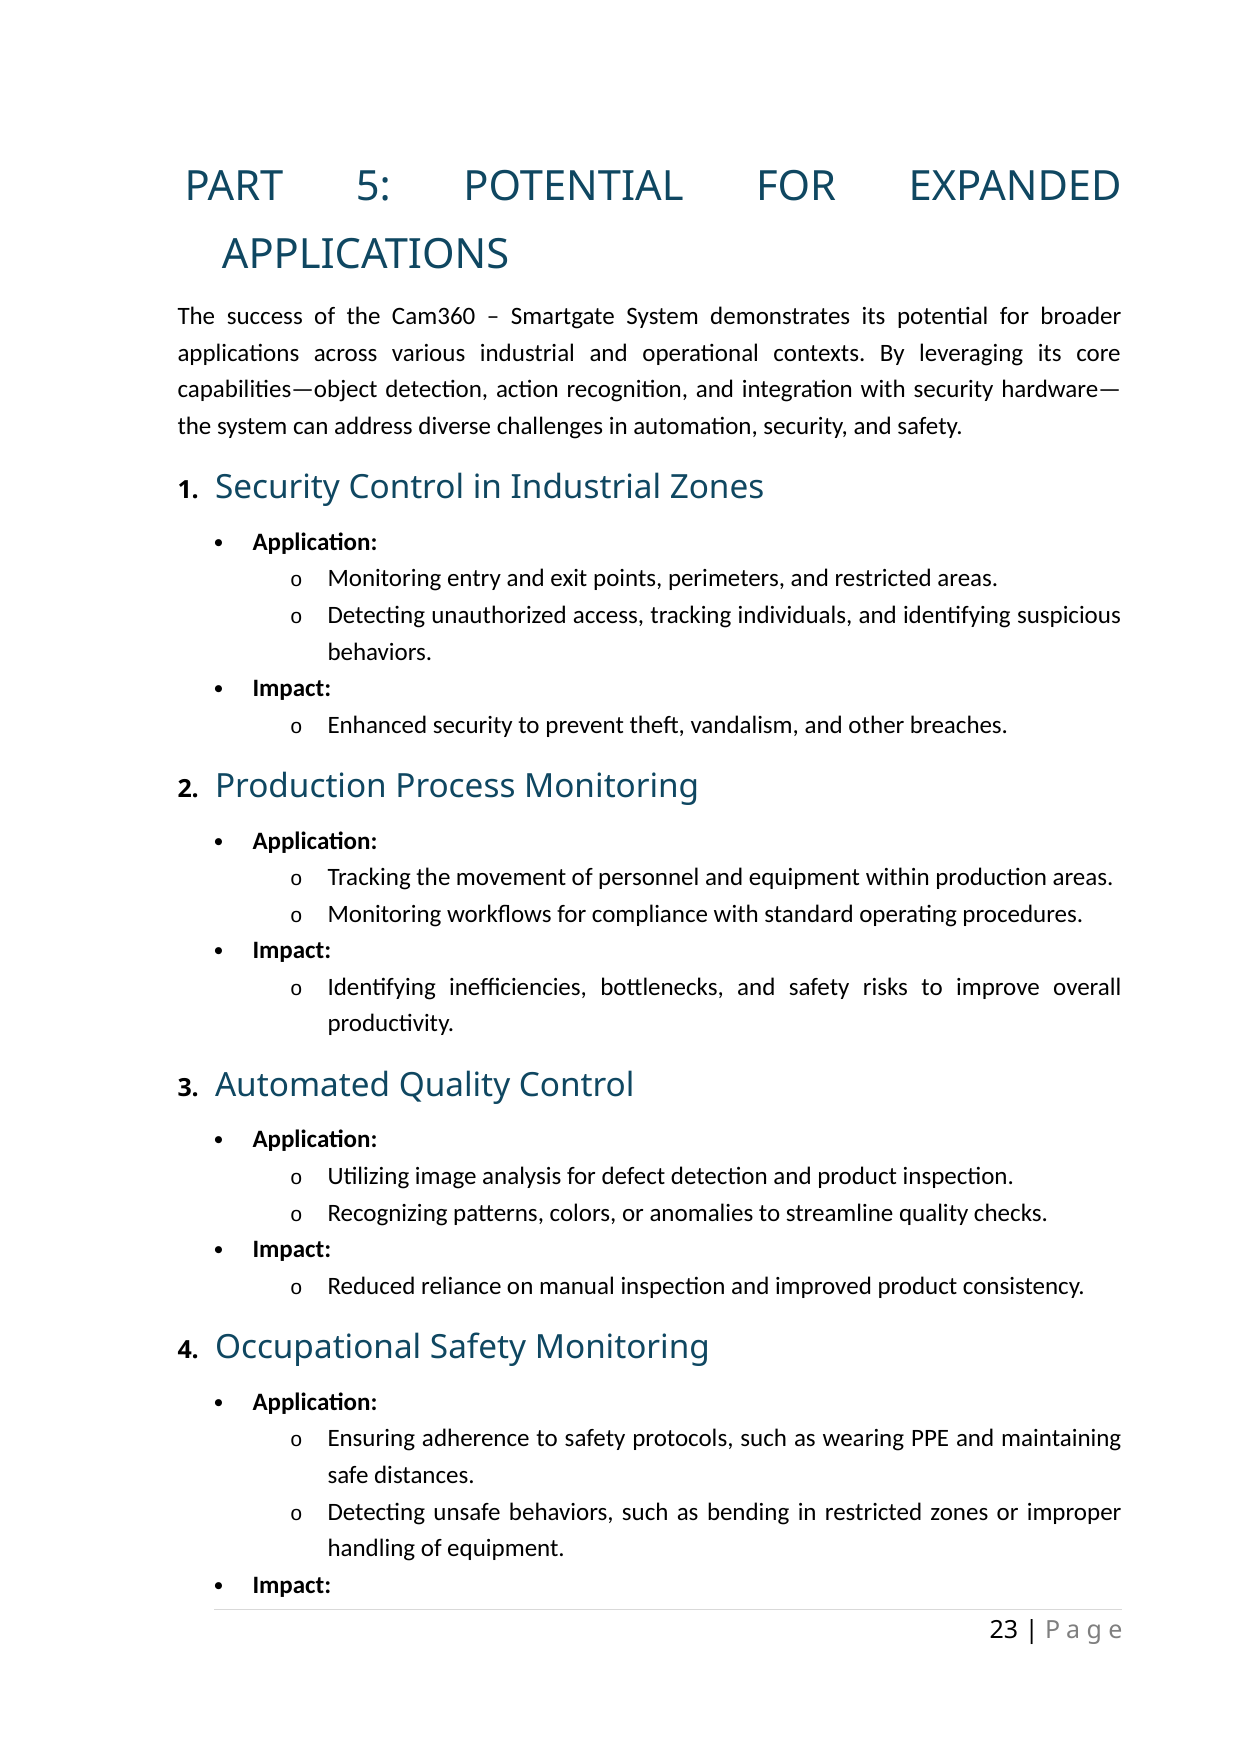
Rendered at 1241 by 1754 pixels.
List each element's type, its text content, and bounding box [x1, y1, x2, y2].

list Utilizing image analysis for defect detection and product inspection. [290, 1160, 1122, 1191]
text The success of the Cam360 – Smartgate System demonstrates its potential for broader applications across various industrial and operational contexts. By leveraging its core capabilities—object detection, action recognition, and integration with security hardware—the system can address diverse challenges in automation, security, and safety. [177, 300, 1122, 440]
list Monitoring workflows for compliance with standard operating procedures. [290, 898, 1122, 928]
subtitle Occupational Safety Monitoring [177, 1323, 1122, 1368]
list Detecting unsafe behaviors, such as bending in restricted zones or improper handling of equipment. [290, 1496, 1122, 1563]
list Ensuring adherence to safety protocols, such as wearing PPE and maintaining safe distances. [290, 1422, 1122, 1489]
list Recognizing patterns, colors, or anomalies to streamline quality checks. [290, 1197, 1122, 1227]
list Identifying inefficiencies, bottlenecks, and safety risks to improve overall productivity. [290, 971, 1122, 1038]
list Impact: [215, 1569, 1122, 1599]
subtitle Automated Quality Control [177, 1061, 1122, 1106]
list Impact: [215, 672, 1122, 703]
list Monitoring entry and exit points, perimeters, and restricted areas. [290, 562, 1122, 593]
list Tracking the movement of personnel and equipment within production areas. [290, 861, 1122, 892]
list Application: [215, 526, 1122, 556]
list Impact: [215, 1233, 1122, 1264]
list Application: [215, 1124, 1122, 1154]
list Impact: [215, 934, 1122, 965]
list Application: [215, 1386, 1122, 1416]
list Reduced reliance on manual inspection and improved product consistency. [290, 1270, 1122, 1300]
subtitle Production Process Monitoring [177, 762, 1122, 807]
list Detecting unauthorized access, tracking individuals, and identifying suspicious behaviors. [290, 599, 1122, 666]
list Application: [215, 825, 1122, 855]
subtitle Security Control in Industrial Zones [177, 463, 1122, 508]
list Enhanced security to prevent theft, vandalism, and other breaches. [290, 709, 1122, 739]
subtitle PART 5: POTENTIAL FOR EXPANDED APPLICATIONS [184, 156, 1122, 281]
